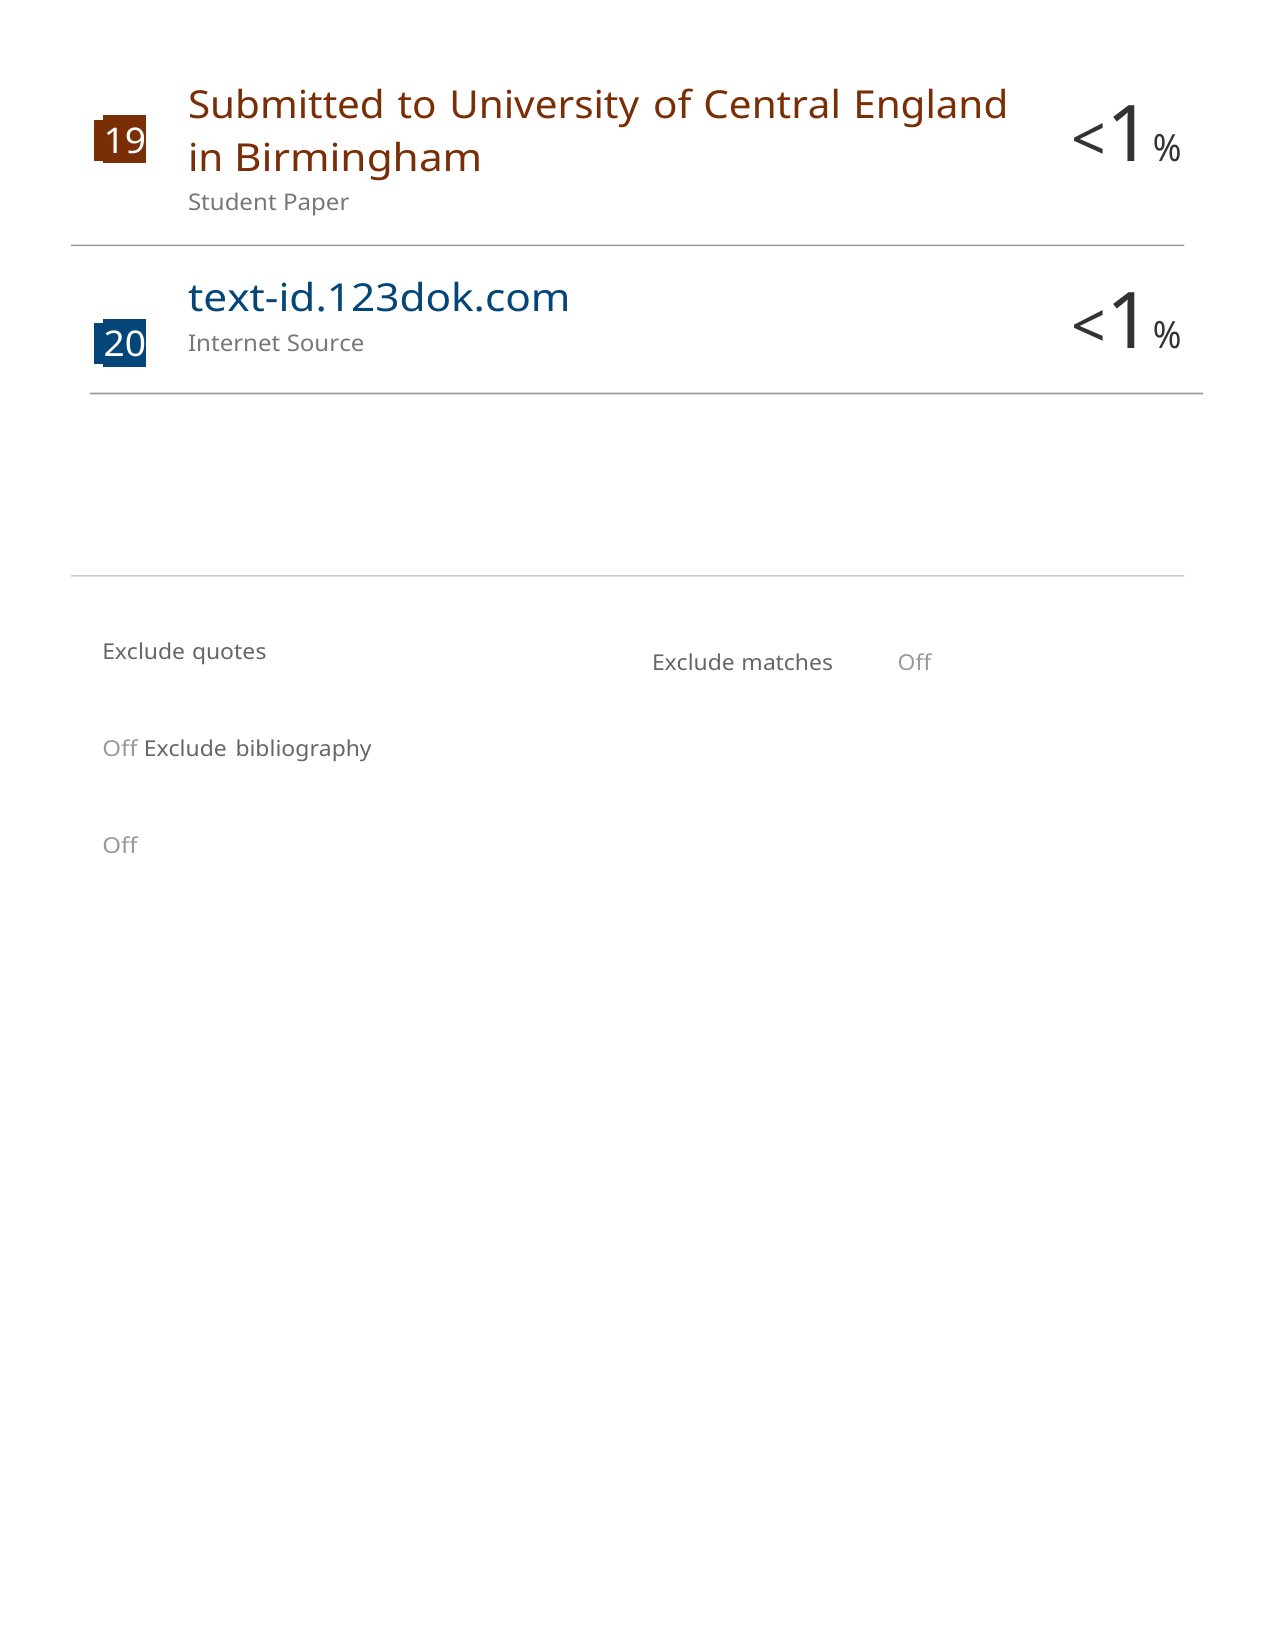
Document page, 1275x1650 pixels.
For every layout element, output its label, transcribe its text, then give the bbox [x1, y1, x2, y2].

text Internet Source [188, 327, 1011, 358]
text Exclude matches Oﬀ [652, 646, 1196, 676]
text <1% [1072, 78, 1196, 184]
text 20 [94, 318, 147, 367]
text <1% [1072, 265, 1196, 371]
text Exclude quotes Oﬀ Exclude bibliography Oﬀ [102, 636, 380, 860]
text text-id.123dok.com [188, 271, 1011, 323]
text Submitted to University of Central England in Birmingham [188, 77, 1011, 182]
text Student Paper [188, 186, 1011, 218]
